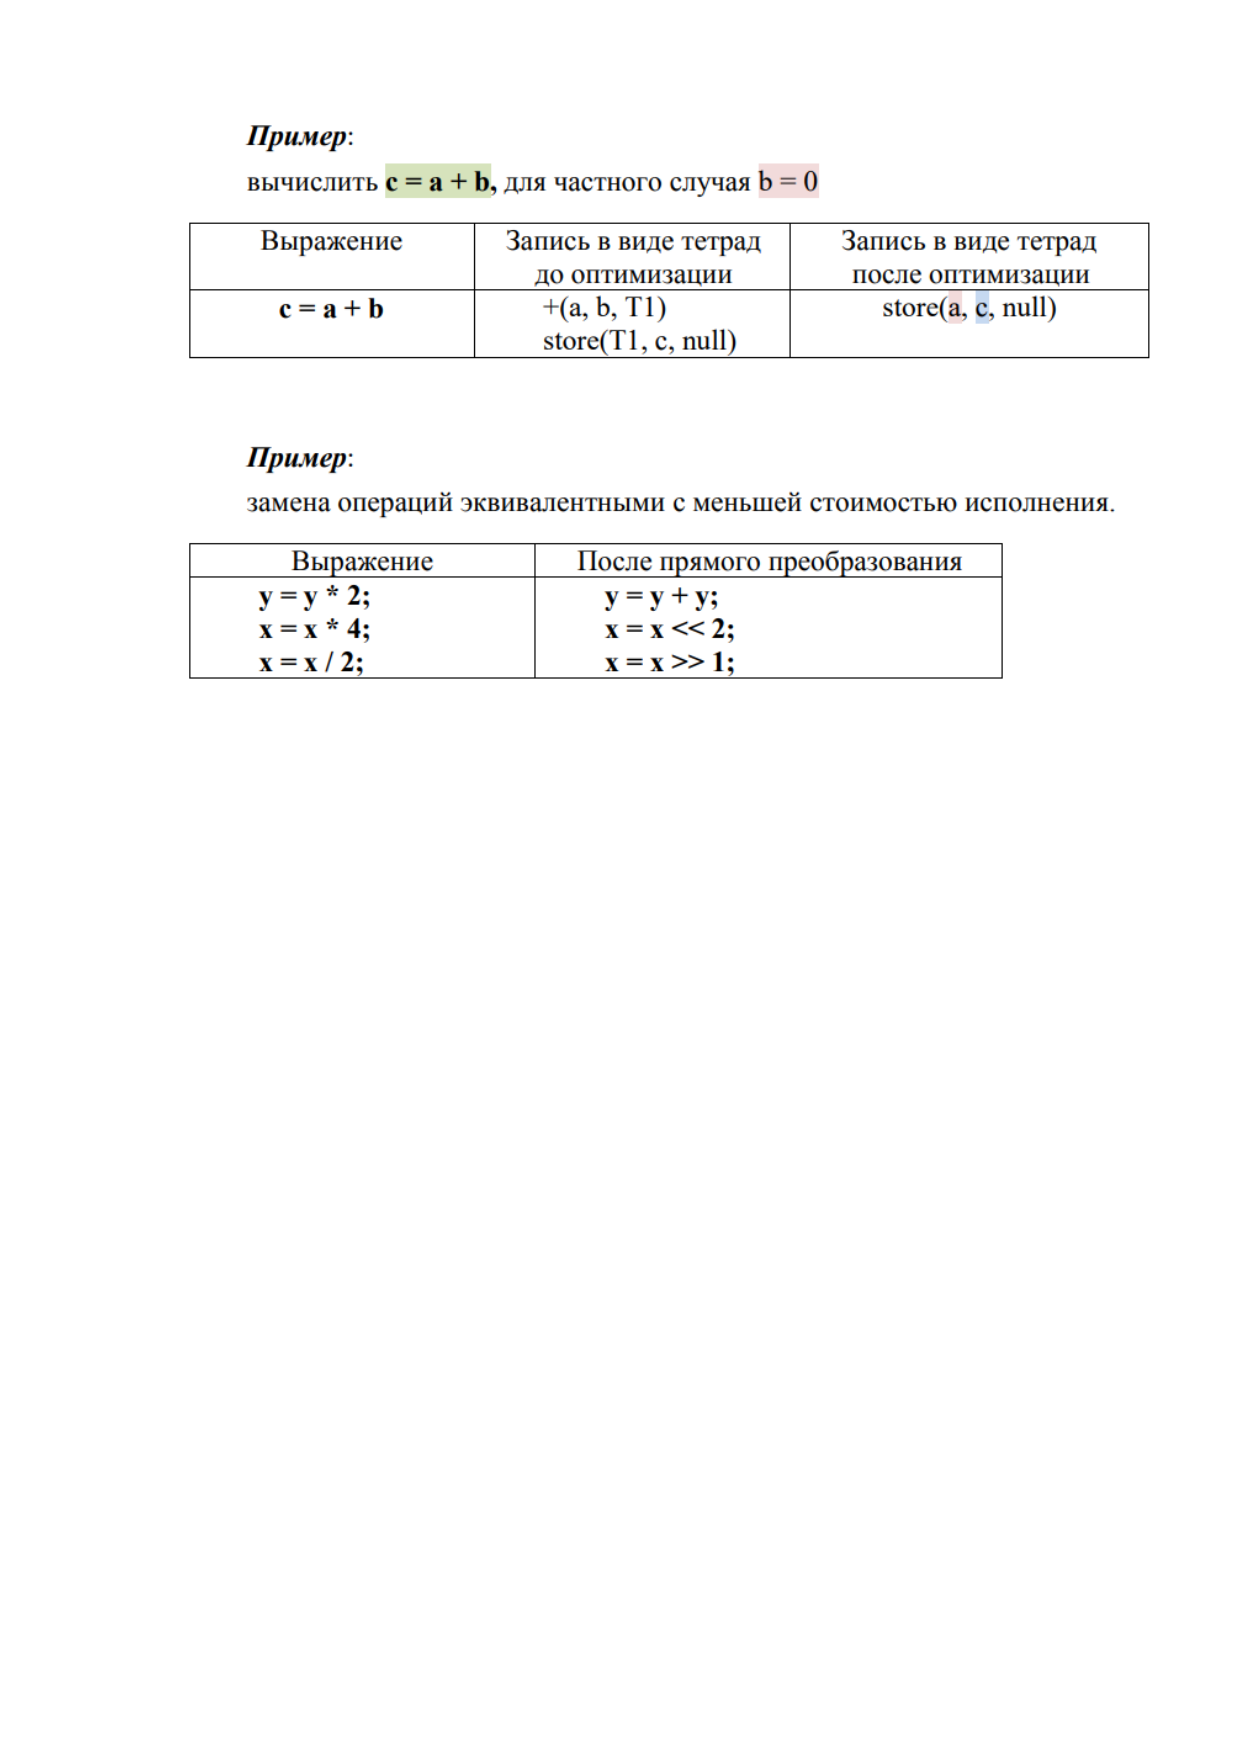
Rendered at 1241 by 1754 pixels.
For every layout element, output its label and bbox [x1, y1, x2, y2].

picture [177, 118, 1152, 696]
